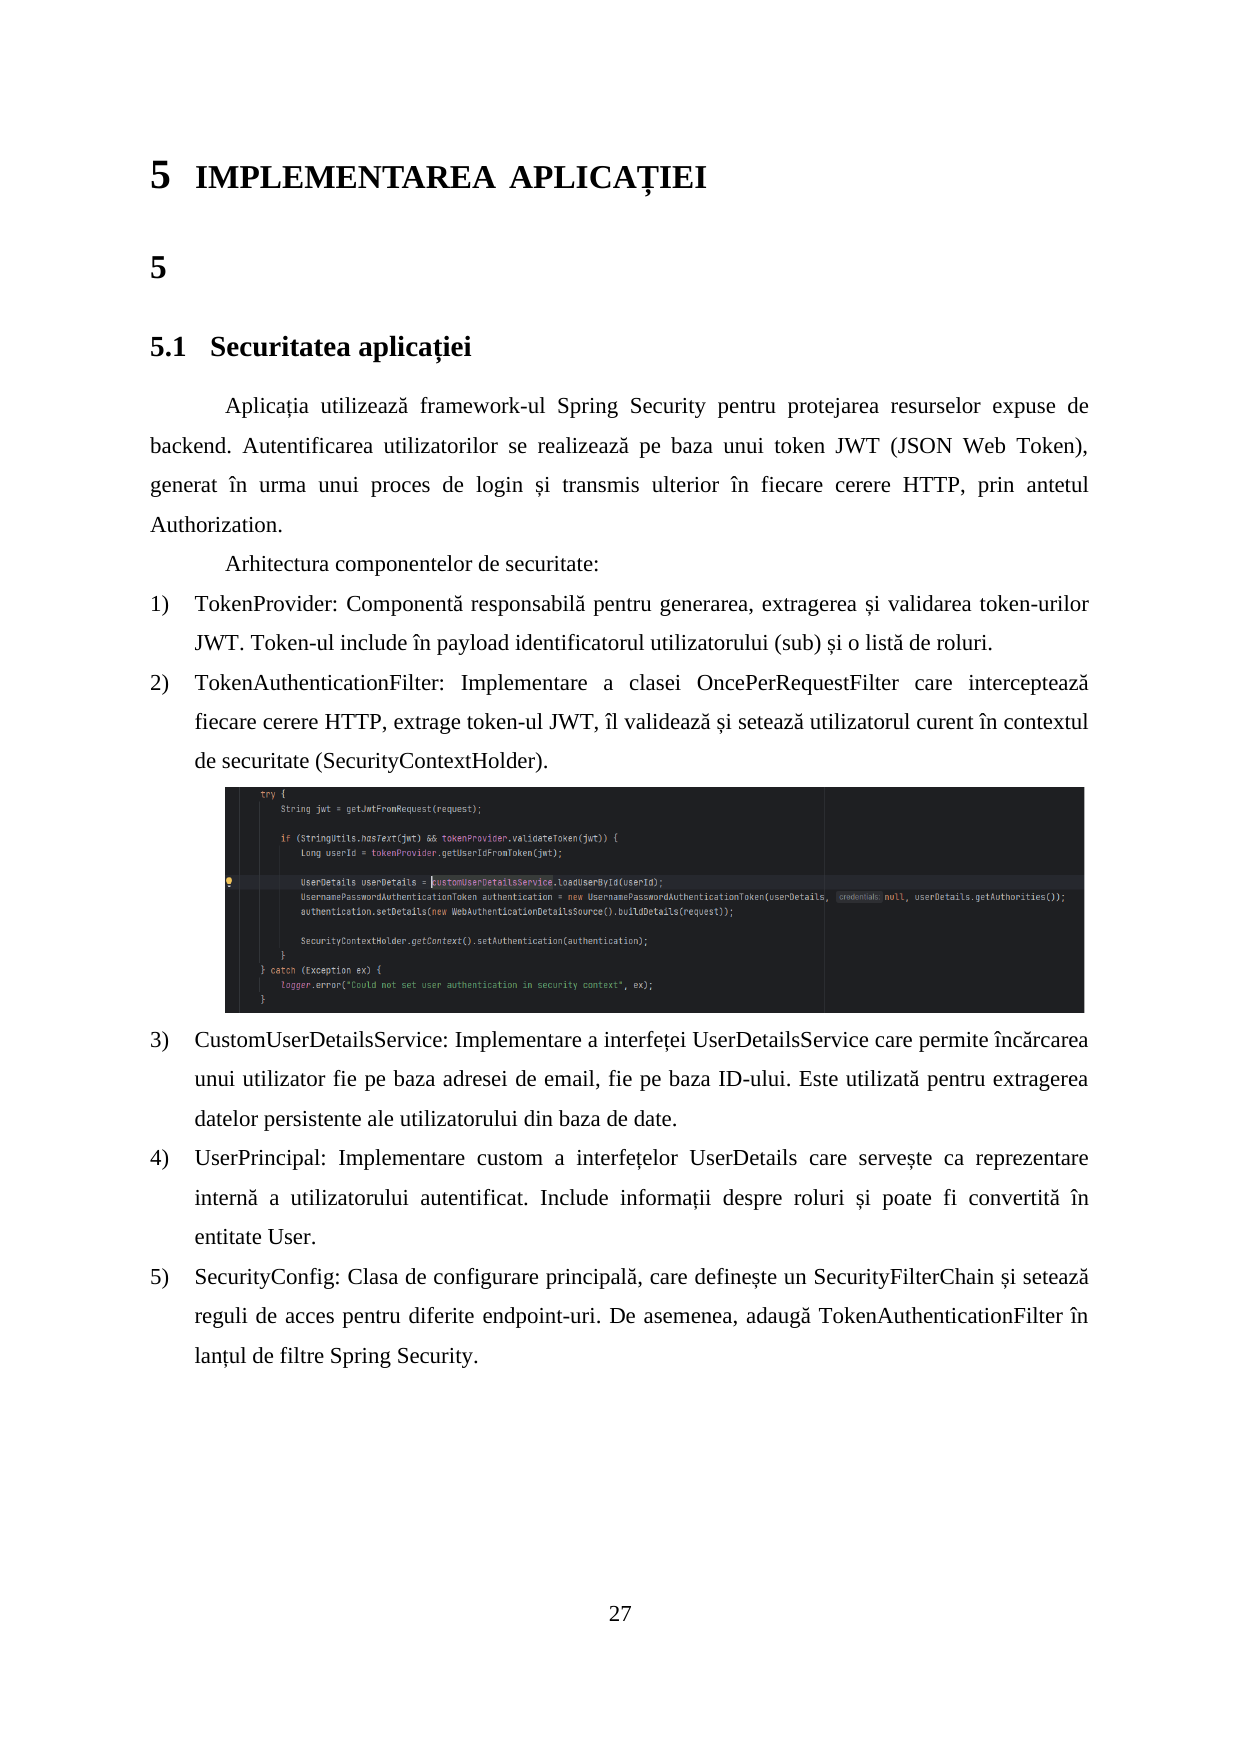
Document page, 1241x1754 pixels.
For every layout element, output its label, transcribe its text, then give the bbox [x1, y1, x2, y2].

text Arhitectura componentelor de securitate: [150, 550, 1090, 576]
list TokenAuthenticationFilter: Implementare a clasei OncePerRequestFilter care interceptează fiecare cerere HTTP, extrage token-ul JWT, îl validează și setează utilizatorul curent în contextul de securitate (SecurityContextHolder). [150, 668, 1090, 774]
list UserPrincipal: Implementare custom a interfețelor UserDetails care servește ca reprezentare internă a utilizatorului autentificat. Include informații despre roluri și poate fi convertită în entitate User. [150, 1144, 1090, 1249]
subtitle Securitatea aplicației [150, 329, 1090, 363]
list SecurityConfig: Clasa de configurare principală, care definește un SecurityFilterChain și setează reguli de acces pentru diferite endpoint-uri. De asemenea, adaugă TokenAuthenticationFilter în lanțul de filtre Spring Security. [150, 1263, 1090, 1368]
list CustomUserDetailsService: Implementare a interfeței UserDetailsService care permite încărcarea unui utilizator fie pe baza adresei de email, fie pe baza ID-ului. Este utilizată pentru extragerea datelor persistente ale utilizatorului din baza de date. [150, 1026, 1090, 1131]
text Aplicația utilizează framework-ul Spring Security pentru protejarea resurselor expuse de backend. Autentificarea utilizatorilor se realizează pe baza unui token JWT (JSON Web Token), generat în urma unui proces de login și transmis ulterior în fiecare cerere HTTP, prin antetul Authorization. [150, 392, 1090, 537]
subtitle IMPLEMENTAREA APLICAȚIEI [150, 150, 1090, 198]
picture [225, 787, 1085, 1013]
list TokenProvider: Componentă responsabilă pentru generarea, extragerea și validarea token-urilor JWT. Token-ul include în payload identificatorul utilizatorului (sub) și o listă de roluri. [150, 589, 1090, 655]
